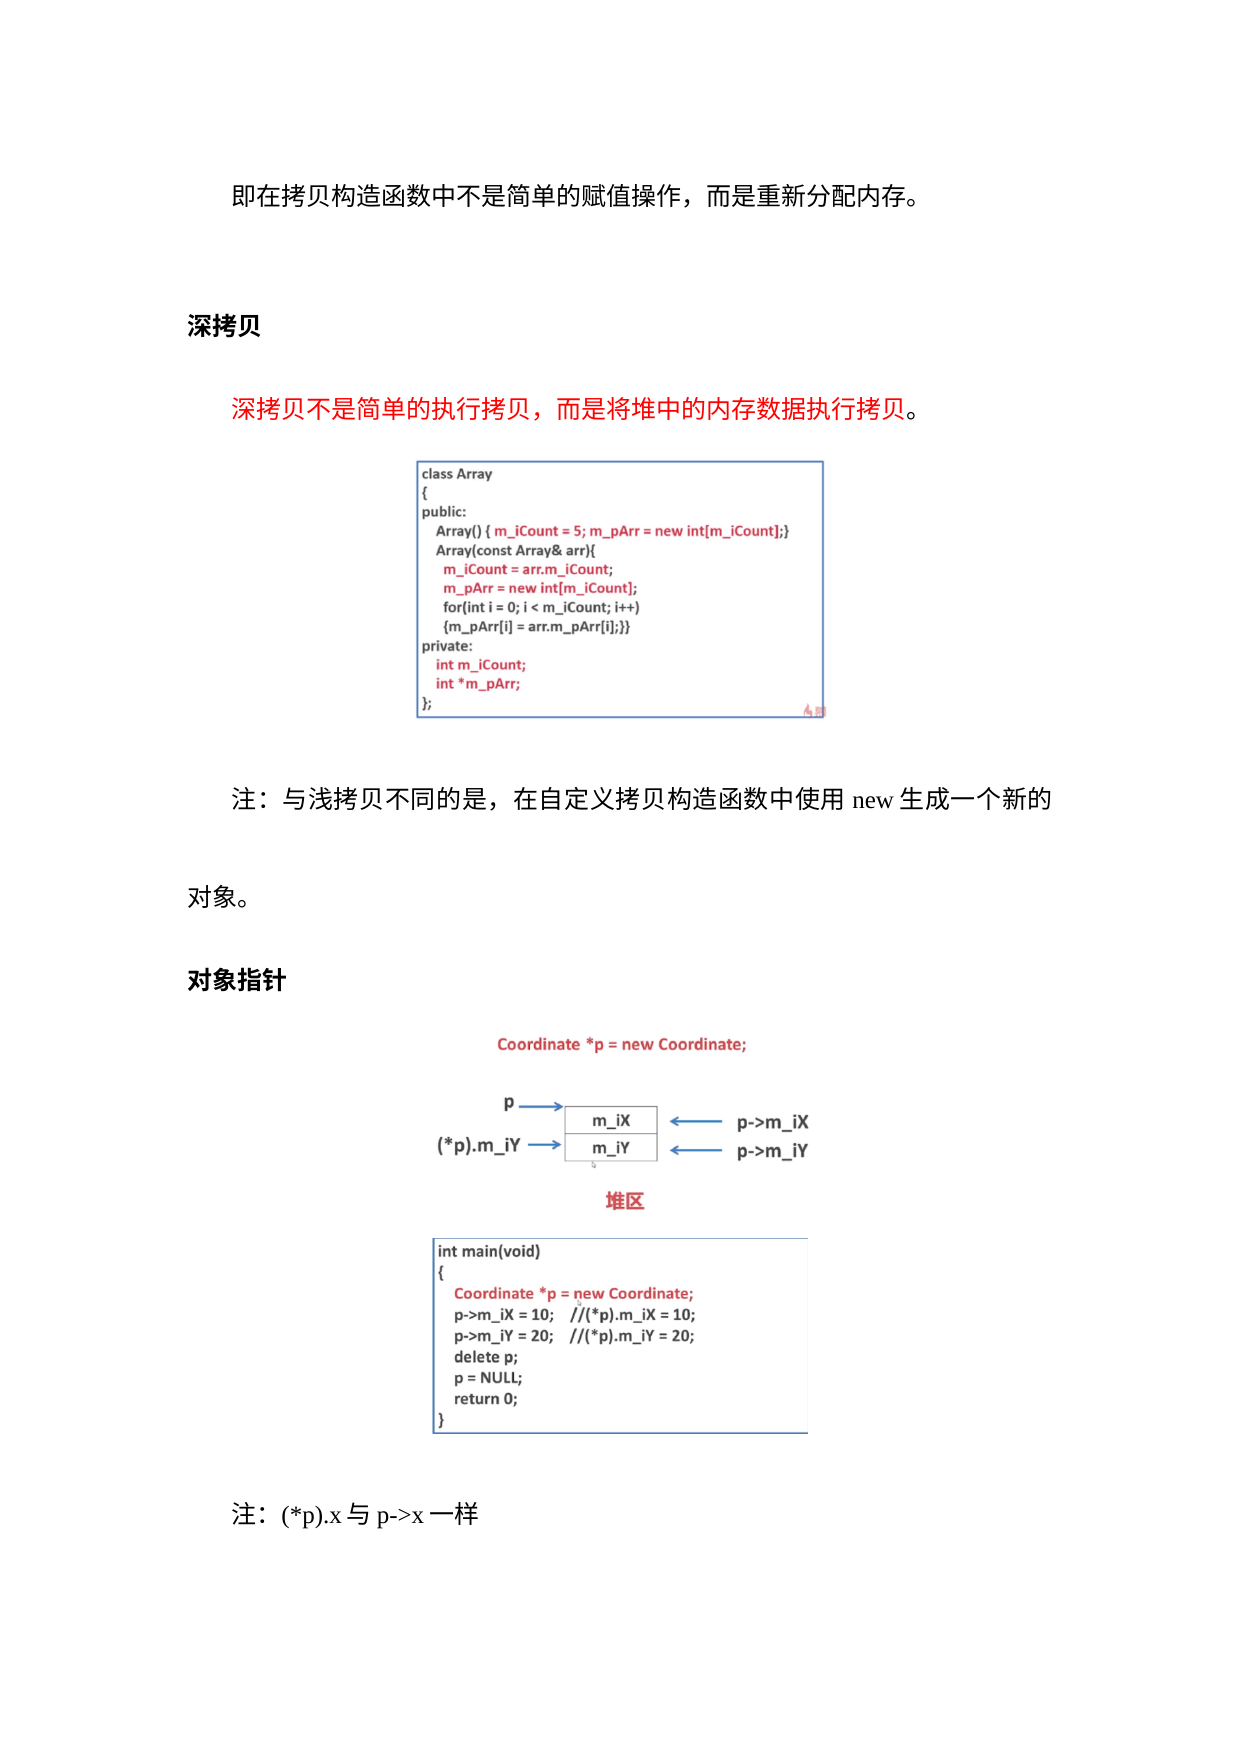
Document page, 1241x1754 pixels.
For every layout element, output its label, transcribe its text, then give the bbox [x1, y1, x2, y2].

subtitle 对象指针 [187, 946, 1053, 1011]
picture [412, 458, 828, 721]
picture [432, 1238, 808, 1434]
subtitle 深拷贝 [187, 292, 1053, 357]
picture [421, 1028, 819, 1214]
text 注：与浅拷贝不同的是，在自定义拷贝构造函数中使用new生成一个新的对象。 [187, 765, 1053, 928]
text 注：(*p).x与p->x一样 [187, 1480, 1053, 1545]
text 深拷贝不是简单的执行拷贝，而是将堆中的内存数据执行拷贝。 [187, 375, 1053, 440]
text 即在拷贝构造函数中不是简单的赋值操作，而是重新分配内存。 [187, 162, 1053, 227]
